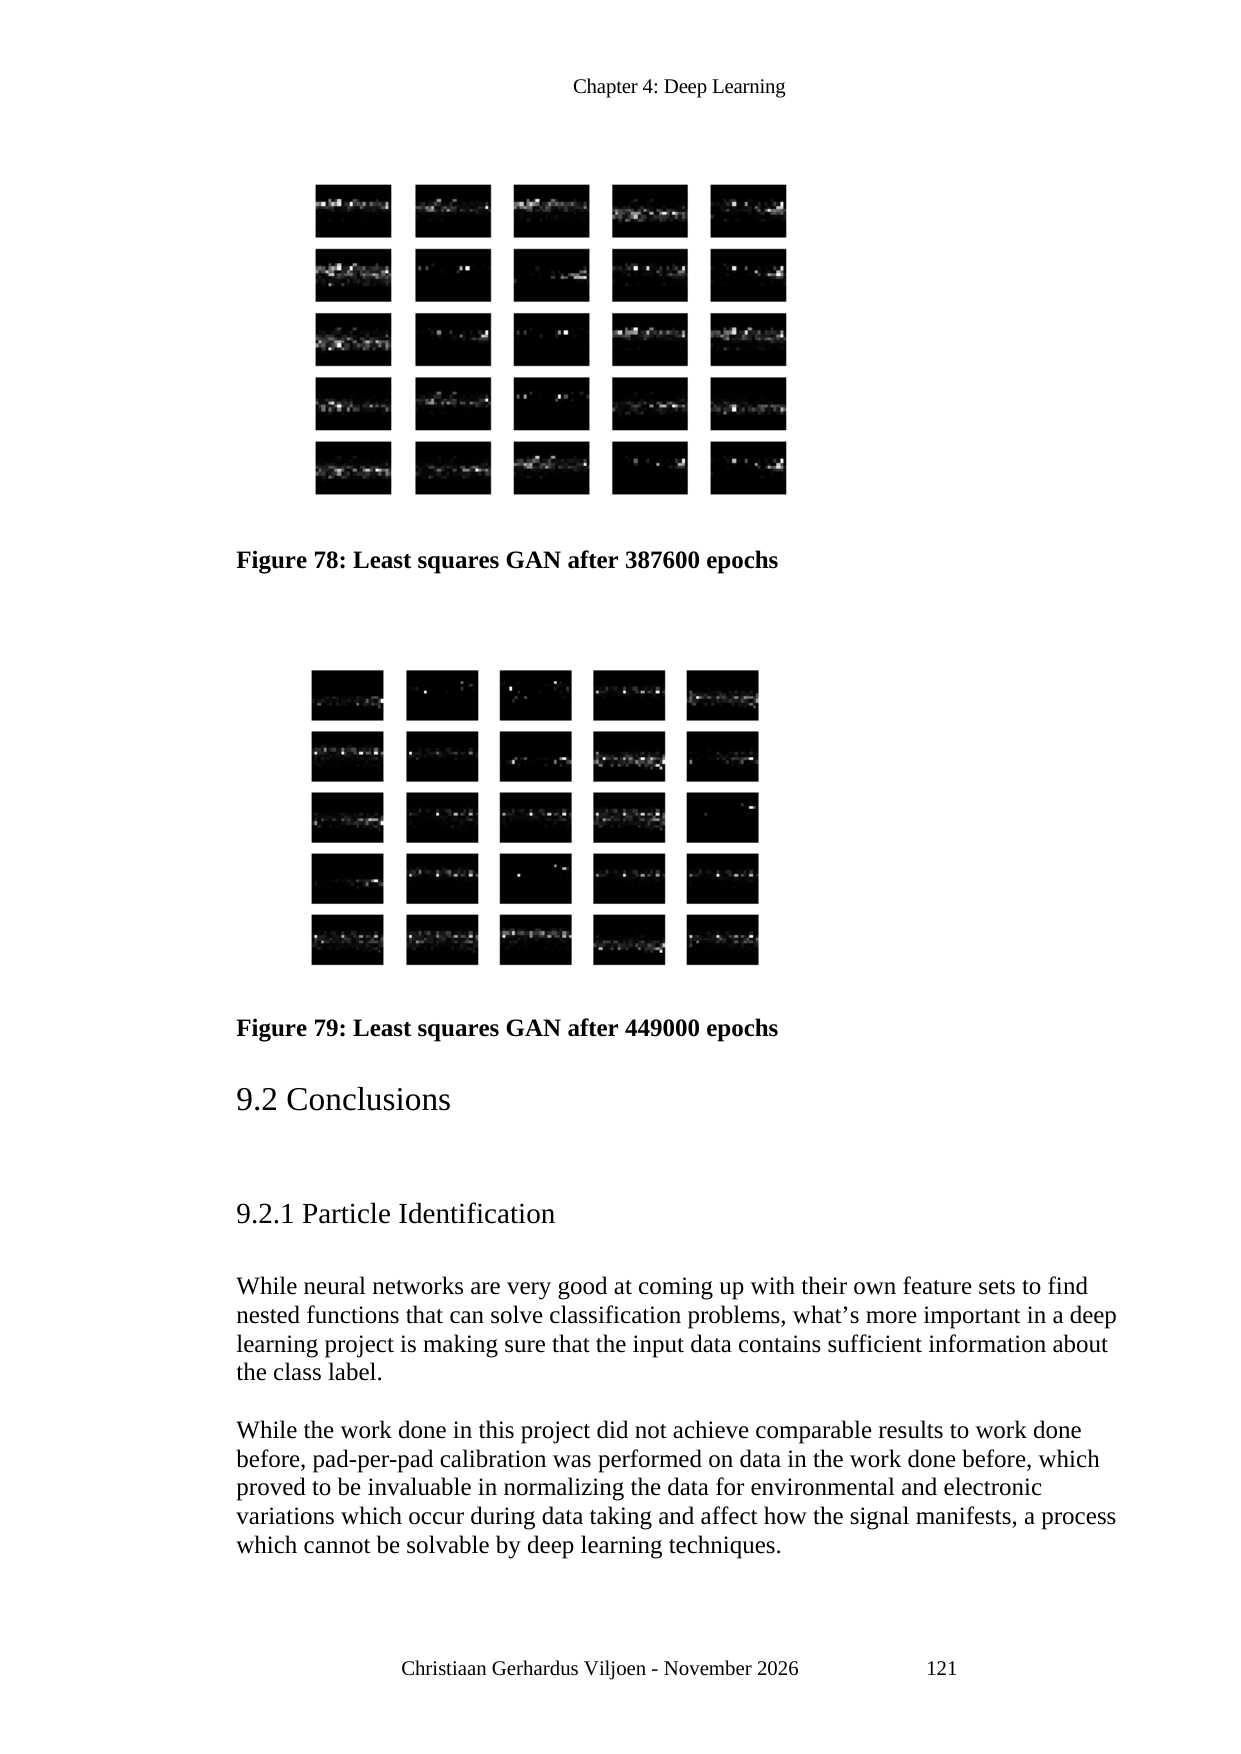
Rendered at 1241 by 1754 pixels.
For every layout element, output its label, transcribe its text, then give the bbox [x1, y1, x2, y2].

text While the work done in this project did not achieve comparable results to work done before, pad-per-pad calibration was performed on data in the work done before, which proved to be invaluable in normalizing the data for environmental and electronic variations which occur during data taking and affect how the signal manifests, a process which cannot be solvable by deep learning techniques. [236, 1415, 1122, 1559]
text While neural networks are very good at coming up with their own feature sets to find nested functions that can solve classification problems, what’s more important in a deep learning project is making sure that the input data contains sufficient information about the class label. [236, 1271, 1122, 1386]
text Figure 79: Least squares GAN after 449000 epochs [236, 1013, 1122, 1042]
subtitle Particle Identification [236, 1196, 1122, 1230]
text Figure 78: Least squares GAN after 387600 epochs [236, 546, 1122, 574]
picture [236, 135, 852, 546]
picture [236, 623, 821, 1014]
subtitle Conclusions [236, 1079, 1122, 1118]
